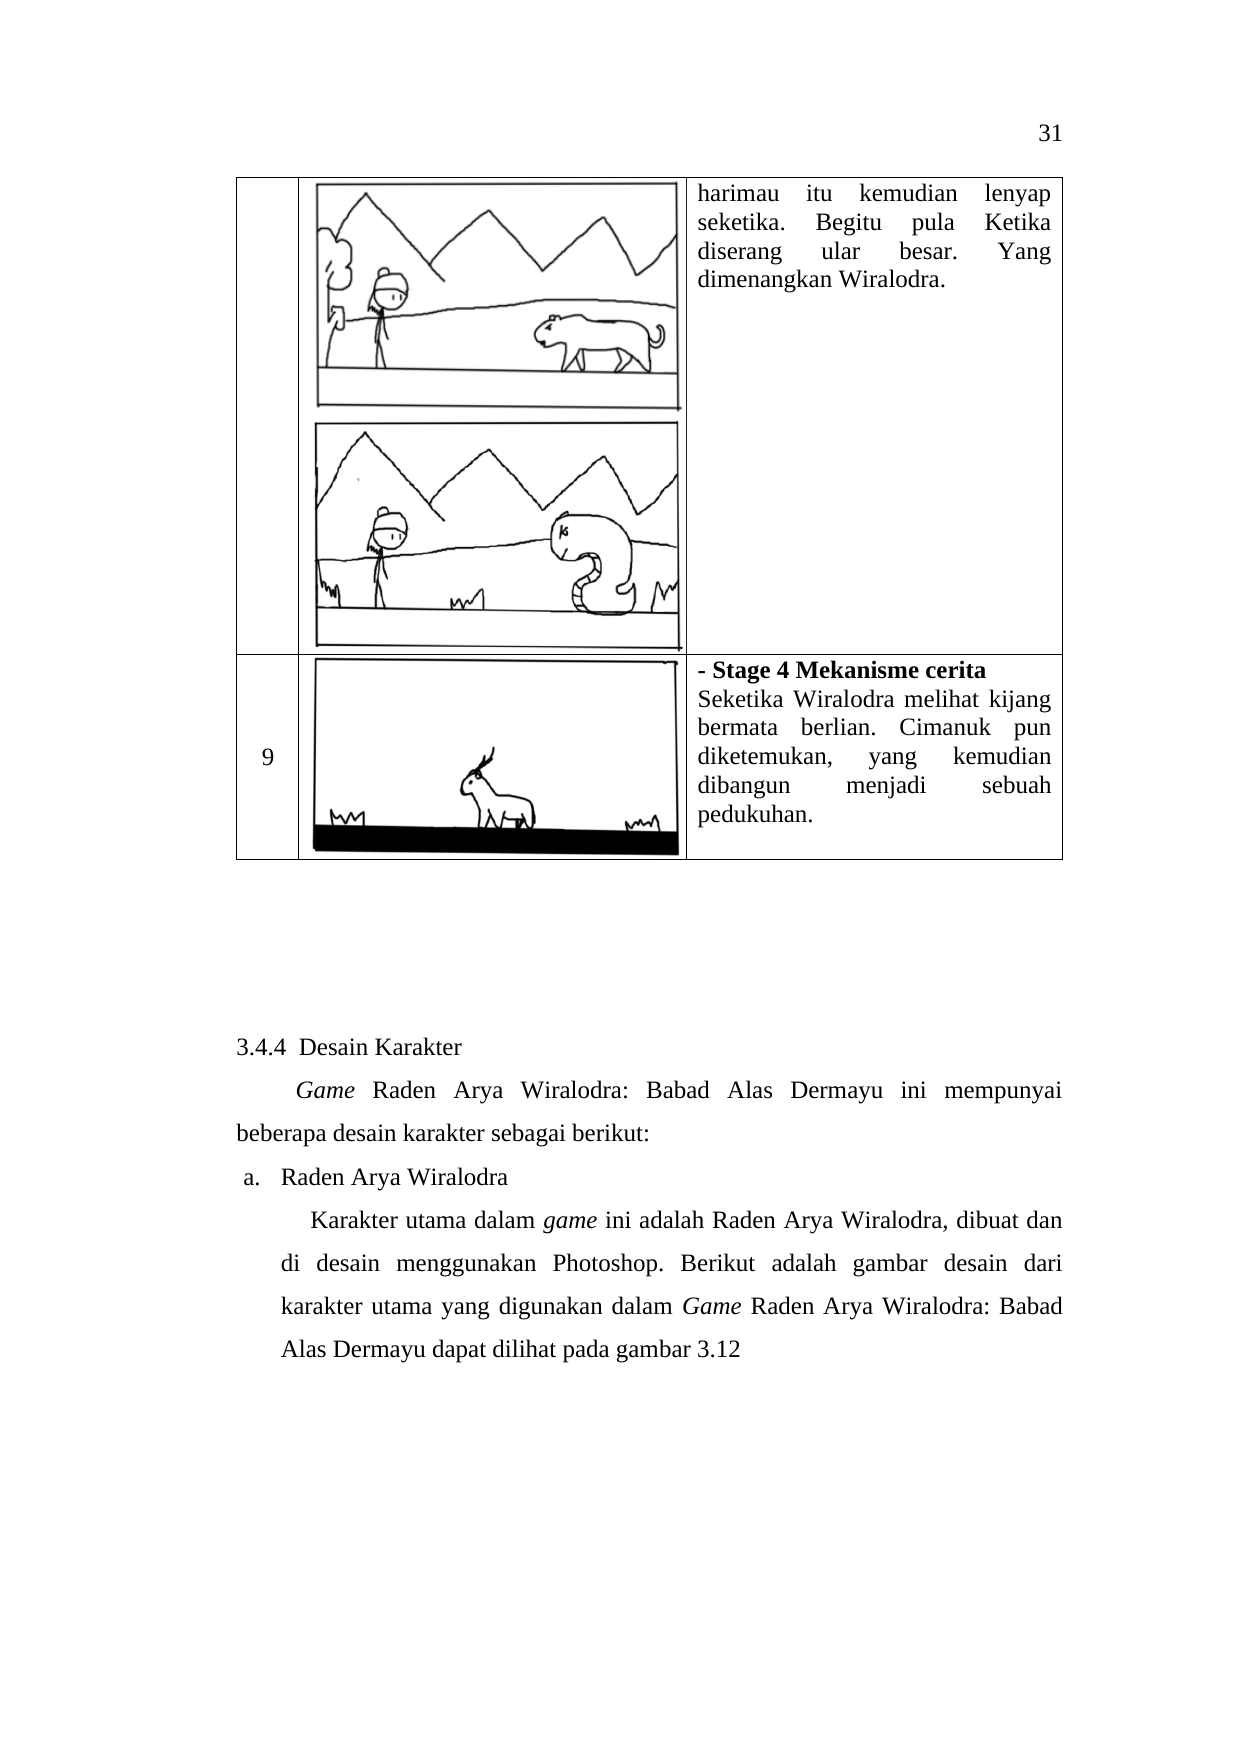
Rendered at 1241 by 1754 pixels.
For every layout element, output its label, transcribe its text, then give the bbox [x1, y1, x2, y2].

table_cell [687, 178, 1062, 654]
table_cell - Stage 4 Mekanisme cerita Seketika Wiralodra melihat kijang bermata berlian. Cimanuk pun diketemukan, yang kemudian dibangun menjadi sebuah pedukuhan. [687, 655, 1062, 859]
text Game Raden Arya Wiralodra: Babad Alas Dermayu ini mempunyai beberapa desain karakter sebagai berikut: [236, 1075, 1063, 1147]
text Karakter utama dalam game ini adalah Raden Arya Wiralodra, dibuat dan di desain menggunakan Photoshop. Berikut adalah gambar desain dari karakter utama yang digunakan dalam Game Raden Arya Wiralodra: Babad Alas Dermayu dapat dilihat pada gambar 3.12 [281, 1205, 1063, 1363]
table_cell [682, 655, 686, 859]
table_cell 9 [237, 655, 298, 859]
list Desain Karakter [236, 1032, 1063, 1061]
list Raden Arya Wiralodra [243, 1162, 1063, 1190]
table_cell 8 [237, 178, 298, 654]
picture [310, 178, 687, 654]
table_cell [299, 178, 310, 654]
table_cell [299, 655, 310, 859]
picture [310, 655, 682, 859]
